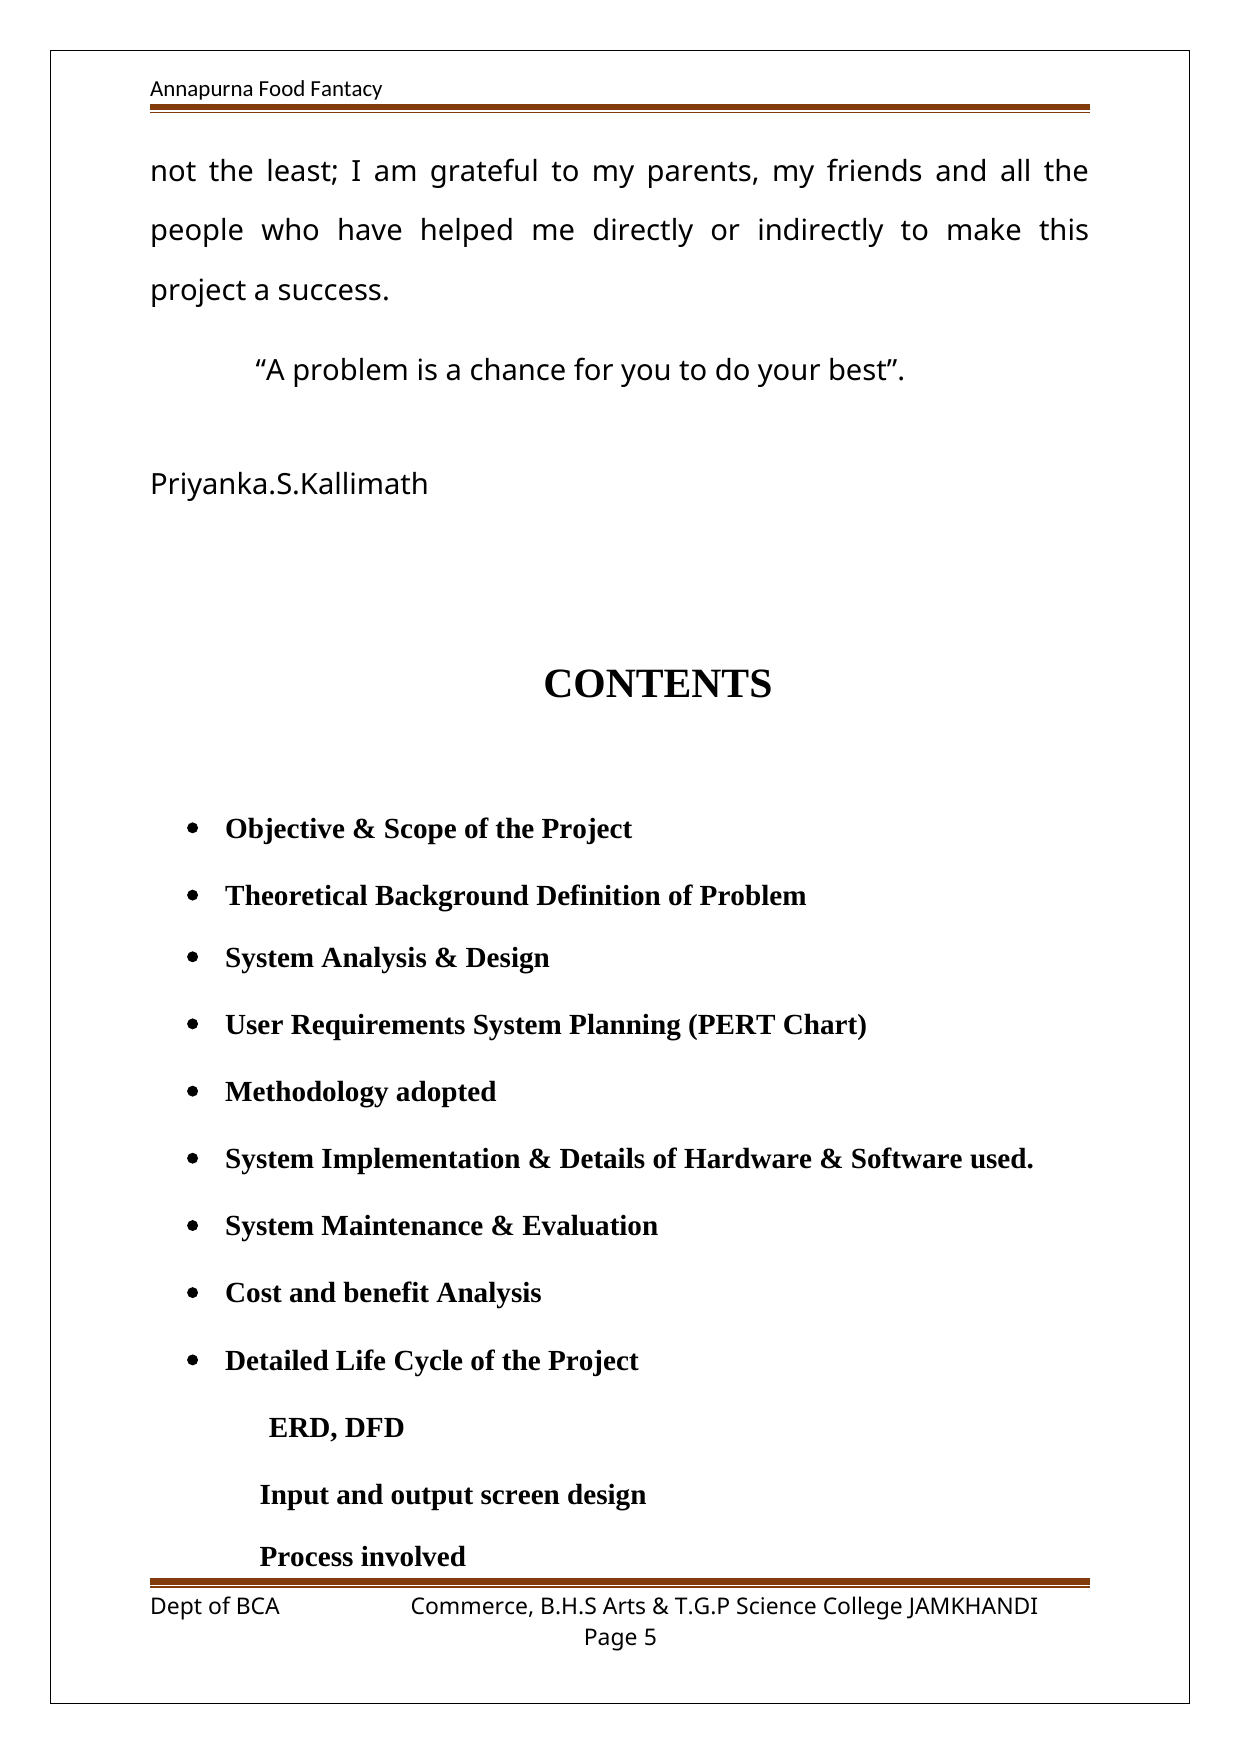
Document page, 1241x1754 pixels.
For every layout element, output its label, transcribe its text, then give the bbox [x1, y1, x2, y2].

list User Requirements System Planning (PERT Chart) [187, 1007, 1090, 1041]
list System Maintenance & Evaluation [187, 1208, 1090, 1242]
list System Analysis & Design [187, 940, 1090, 973]
list Detailed Life Cycle of the Project [187, 1343, 1090, 1376]
text Input and output screen design [150, 1477, 1090, 1511]
text CONTENTS [150, 659, 1165, 707]
text “A problem is a chance for you to do your best”. [150, 349, 1090, 389]
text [150, 150, 1090, 309]
list ERD, DFD [225, 1410, 1090, 1443]
list Methodology adopted [187, 1074, 1090, 1108]
text Process involved [150, 1539, 1090, 1572]
text Priyanka.S.Kallimath [150, 429, 1090, 503]
list Theoretical Background Definition of Problem [187, 878, 1090, 912]
list Cost and benefit Analysis [187, 1276, 1090, 1309]
list System Implementation & Details of Hardware & Software used. [187, 1141, 1090, 1175]
list Objective & Scope of the Project [187, 811, 1090, 844]
